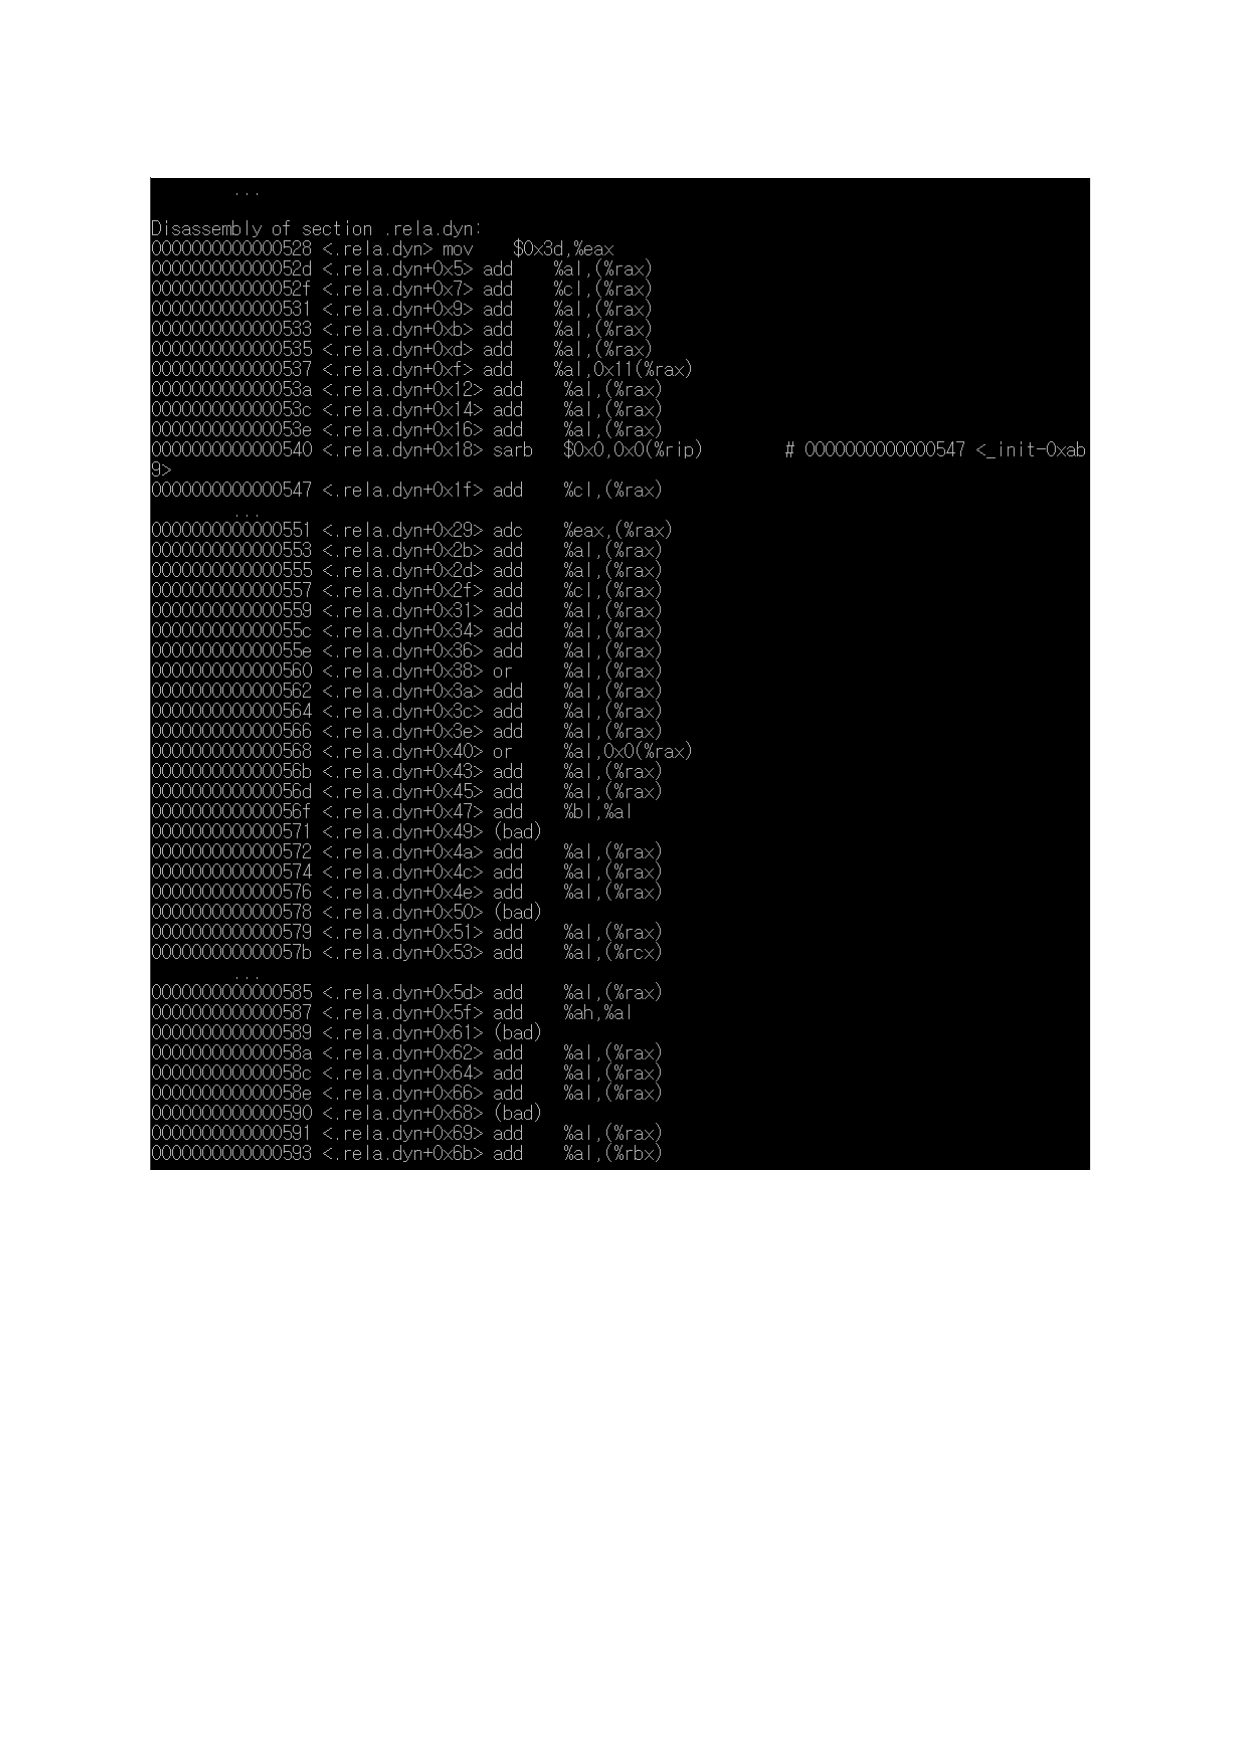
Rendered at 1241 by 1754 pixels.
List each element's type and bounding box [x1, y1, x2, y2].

picture [150, 177, 1091, 1170]
